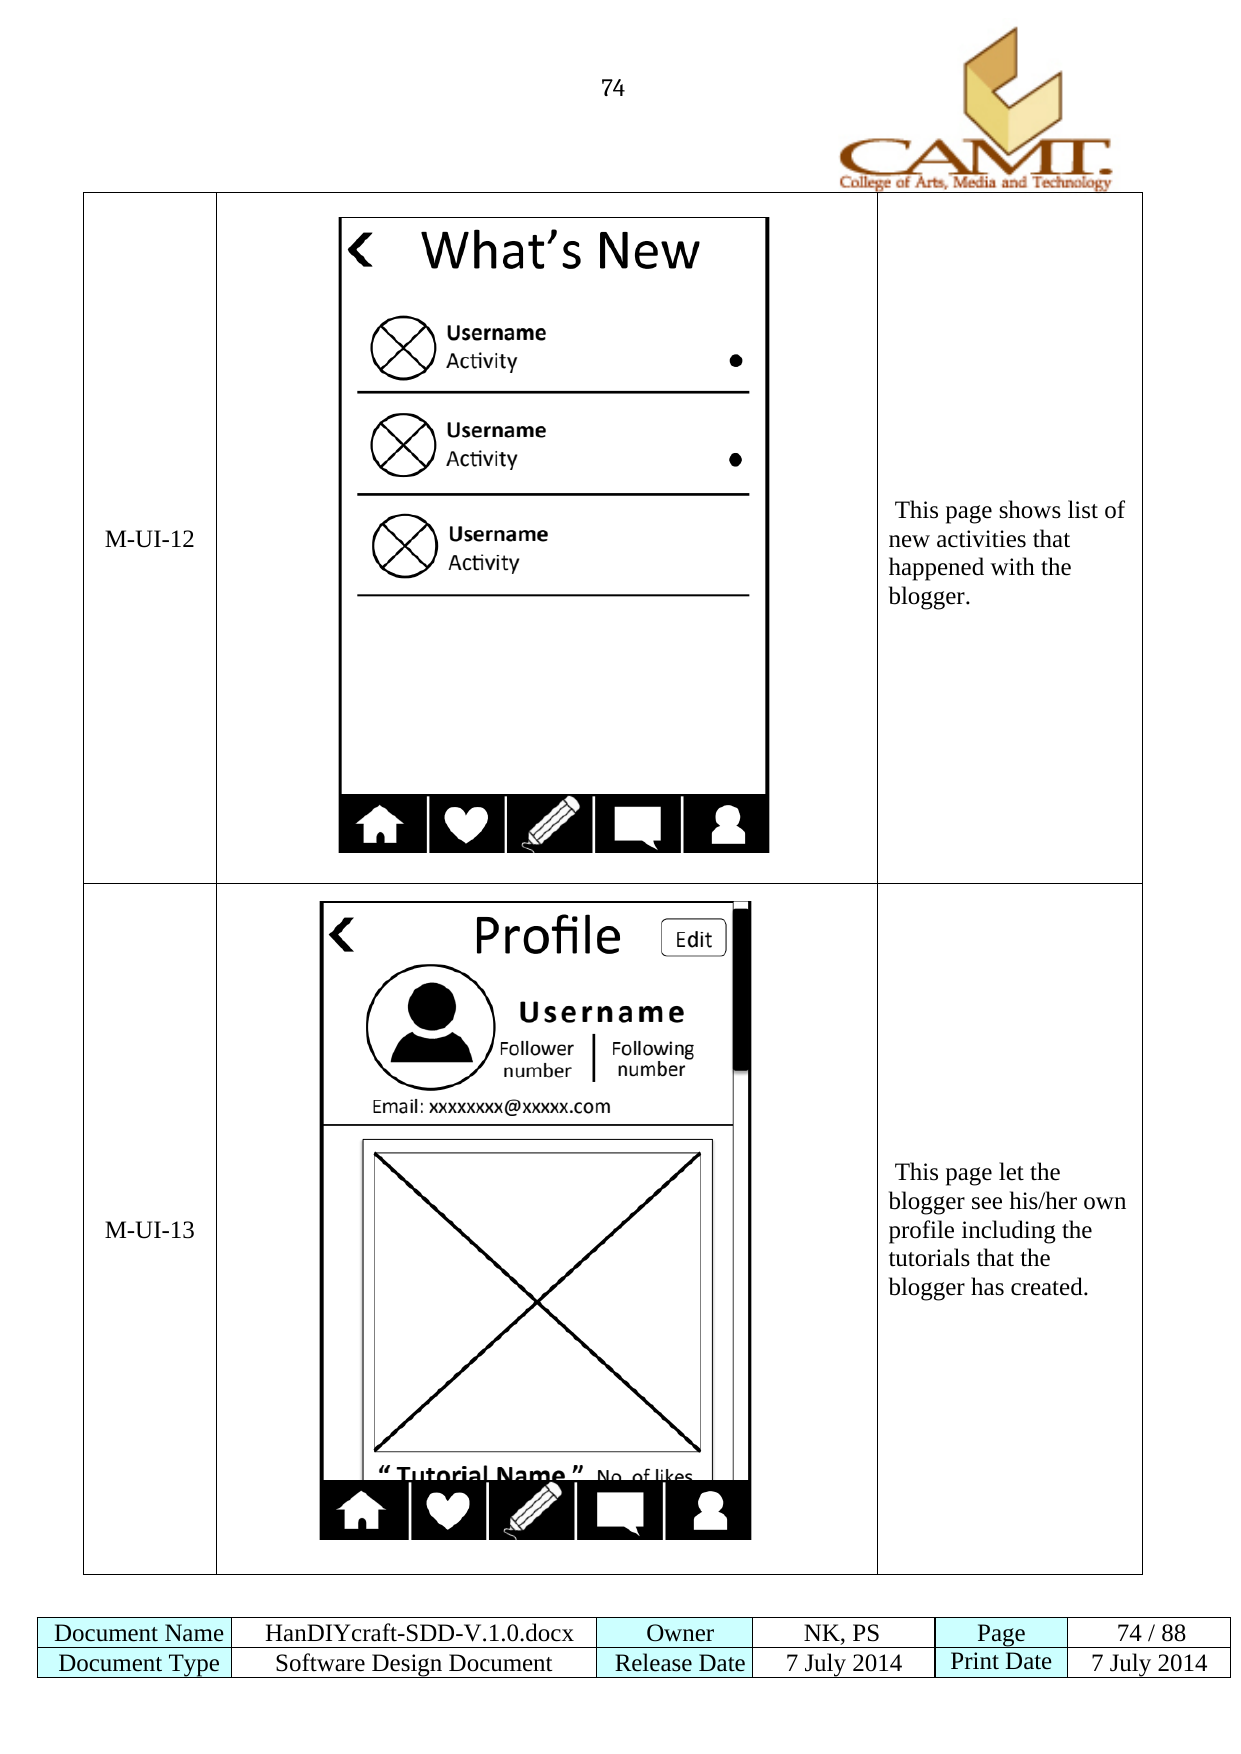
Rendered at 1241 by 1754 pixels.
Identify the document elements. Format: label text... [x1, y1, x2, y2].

table_cell M-UI-12 [84, 193, 216, 883]
table_cell This page shows list of new activities that happened with the blogger. [878, 193, 1142, 883]
table_cell [217, 193, 877, 883]
table_cell [217, 884, 877, 1574]
table_cell This page let the blogger see his/her own profile including the tutorials that the blogger has created. [878, 884, 1142, 1574]
picture [755, 18, 1221, 207]
table_cell M-UI-13 [84, 884, 216, 1574]
